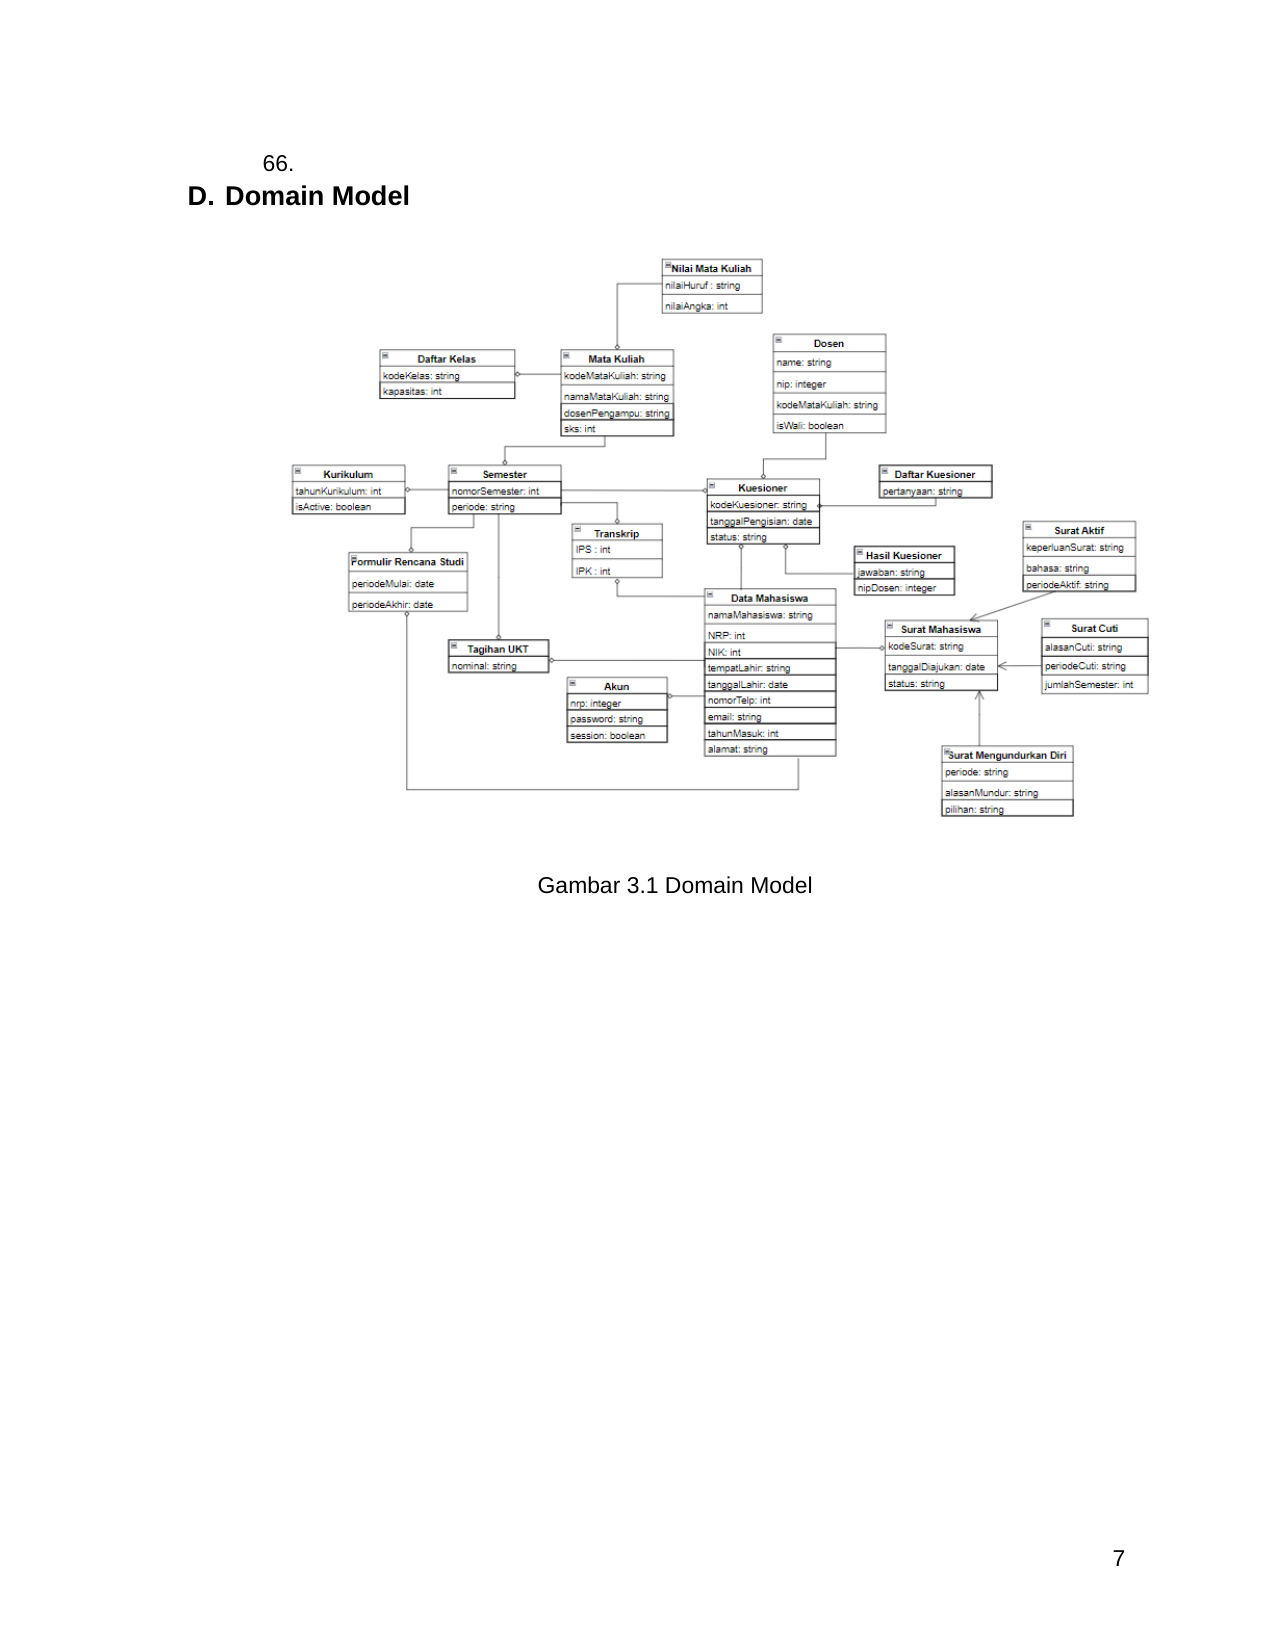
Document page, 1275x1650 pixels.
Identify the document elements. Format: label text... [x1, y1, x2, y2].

picture [225, 216, 1200, 869]
text Gambar 3.1 Domain Model [225, 872, 1125, 898]
subtitle Domain Model [187, 180, 1125, 211]
